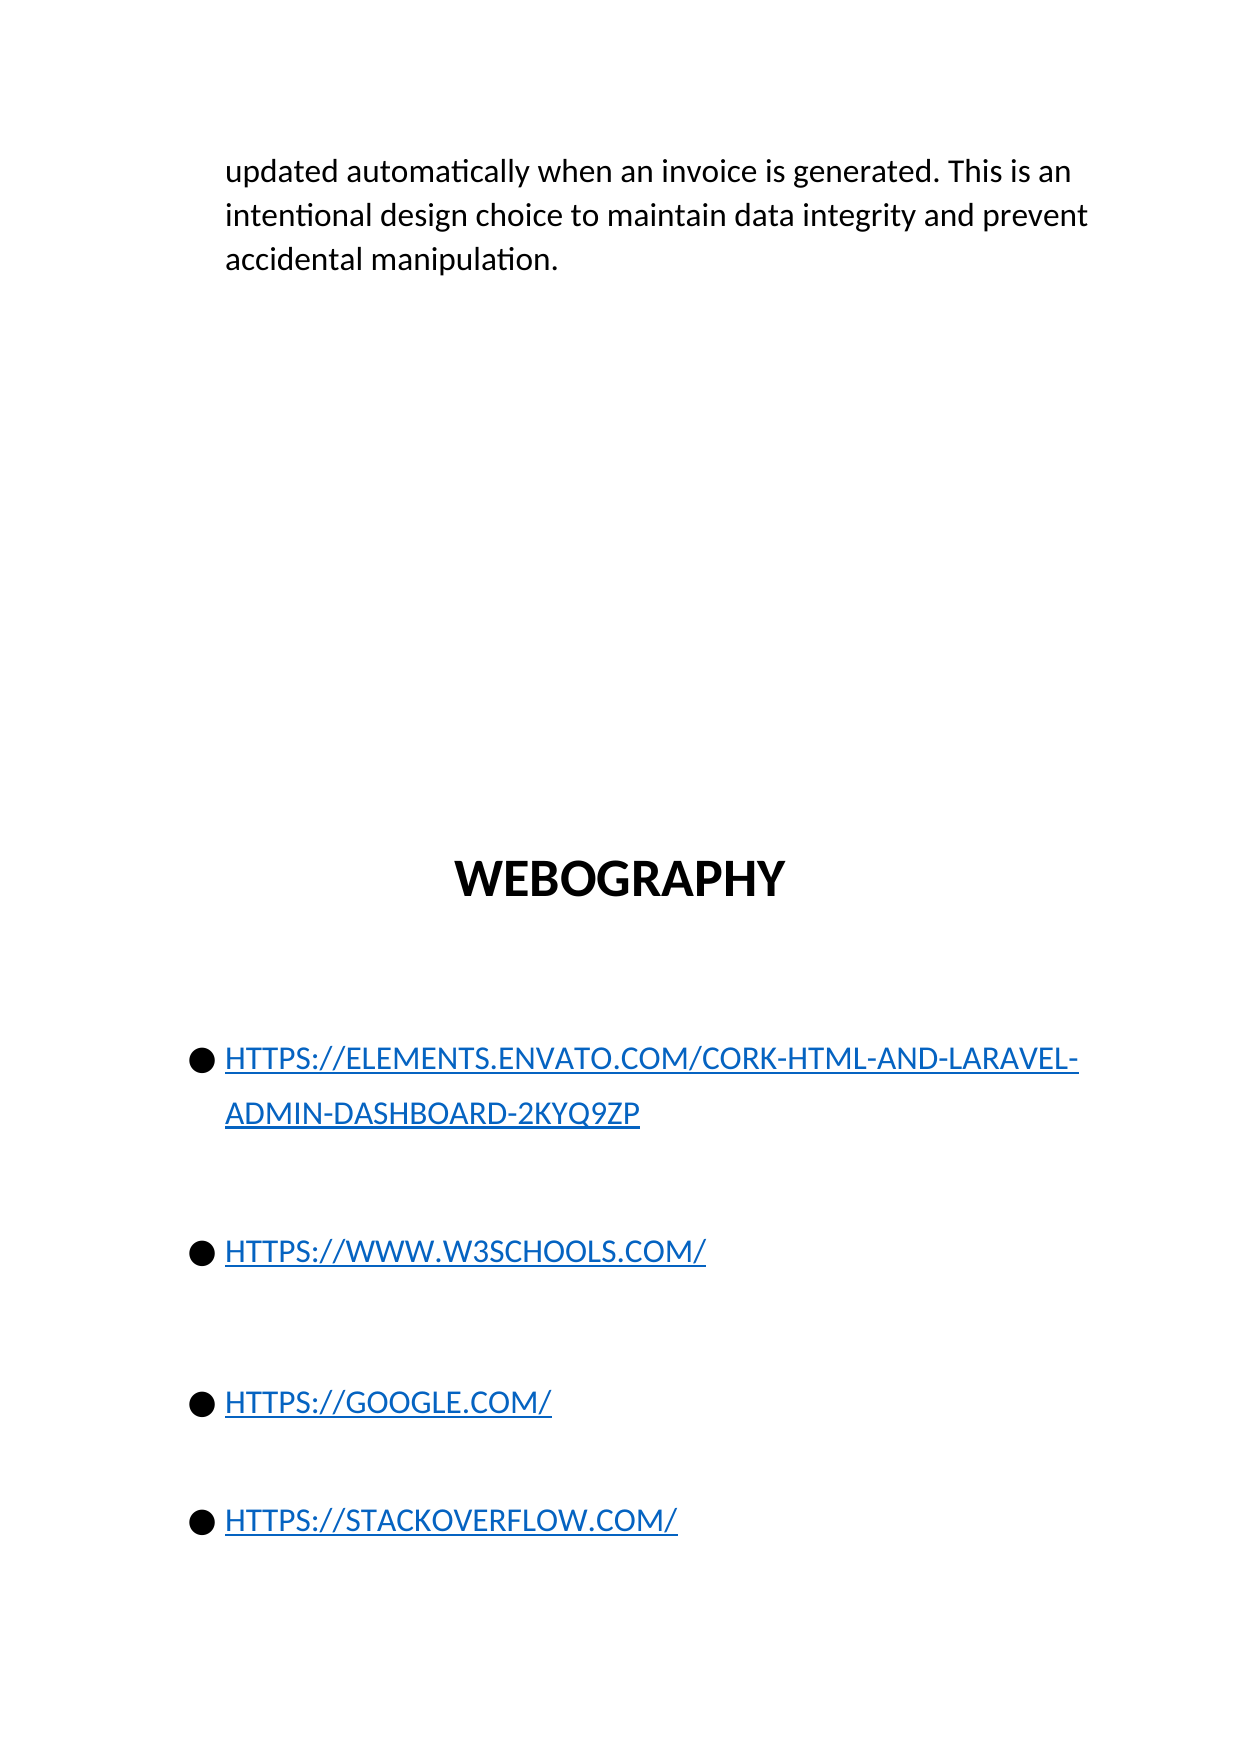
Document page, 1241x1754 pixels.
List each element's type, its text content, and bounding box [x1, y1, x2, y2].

text WEBOGRAPHY [150, 844, 1090, 910]
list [187, 150, 1090, 279]
list HTTPS://WWW.W3SCHOOLS.COM/ [187, 1213, 1090, 1281]
list HTTPS://ELEMENTS.ENVATO.COM/CORK-HTML-AND-LARAVEL-ADMIN-DASHBOARD-2KYQ9ZP [187, 1020, 1090, 1132]
list HTTPS://GOOGLE.COM/ [187, 1364, 1090, 1432]
list HTTPS://STACKOVERFLOW.COM/ [187, 1482, 1090, 1550]
